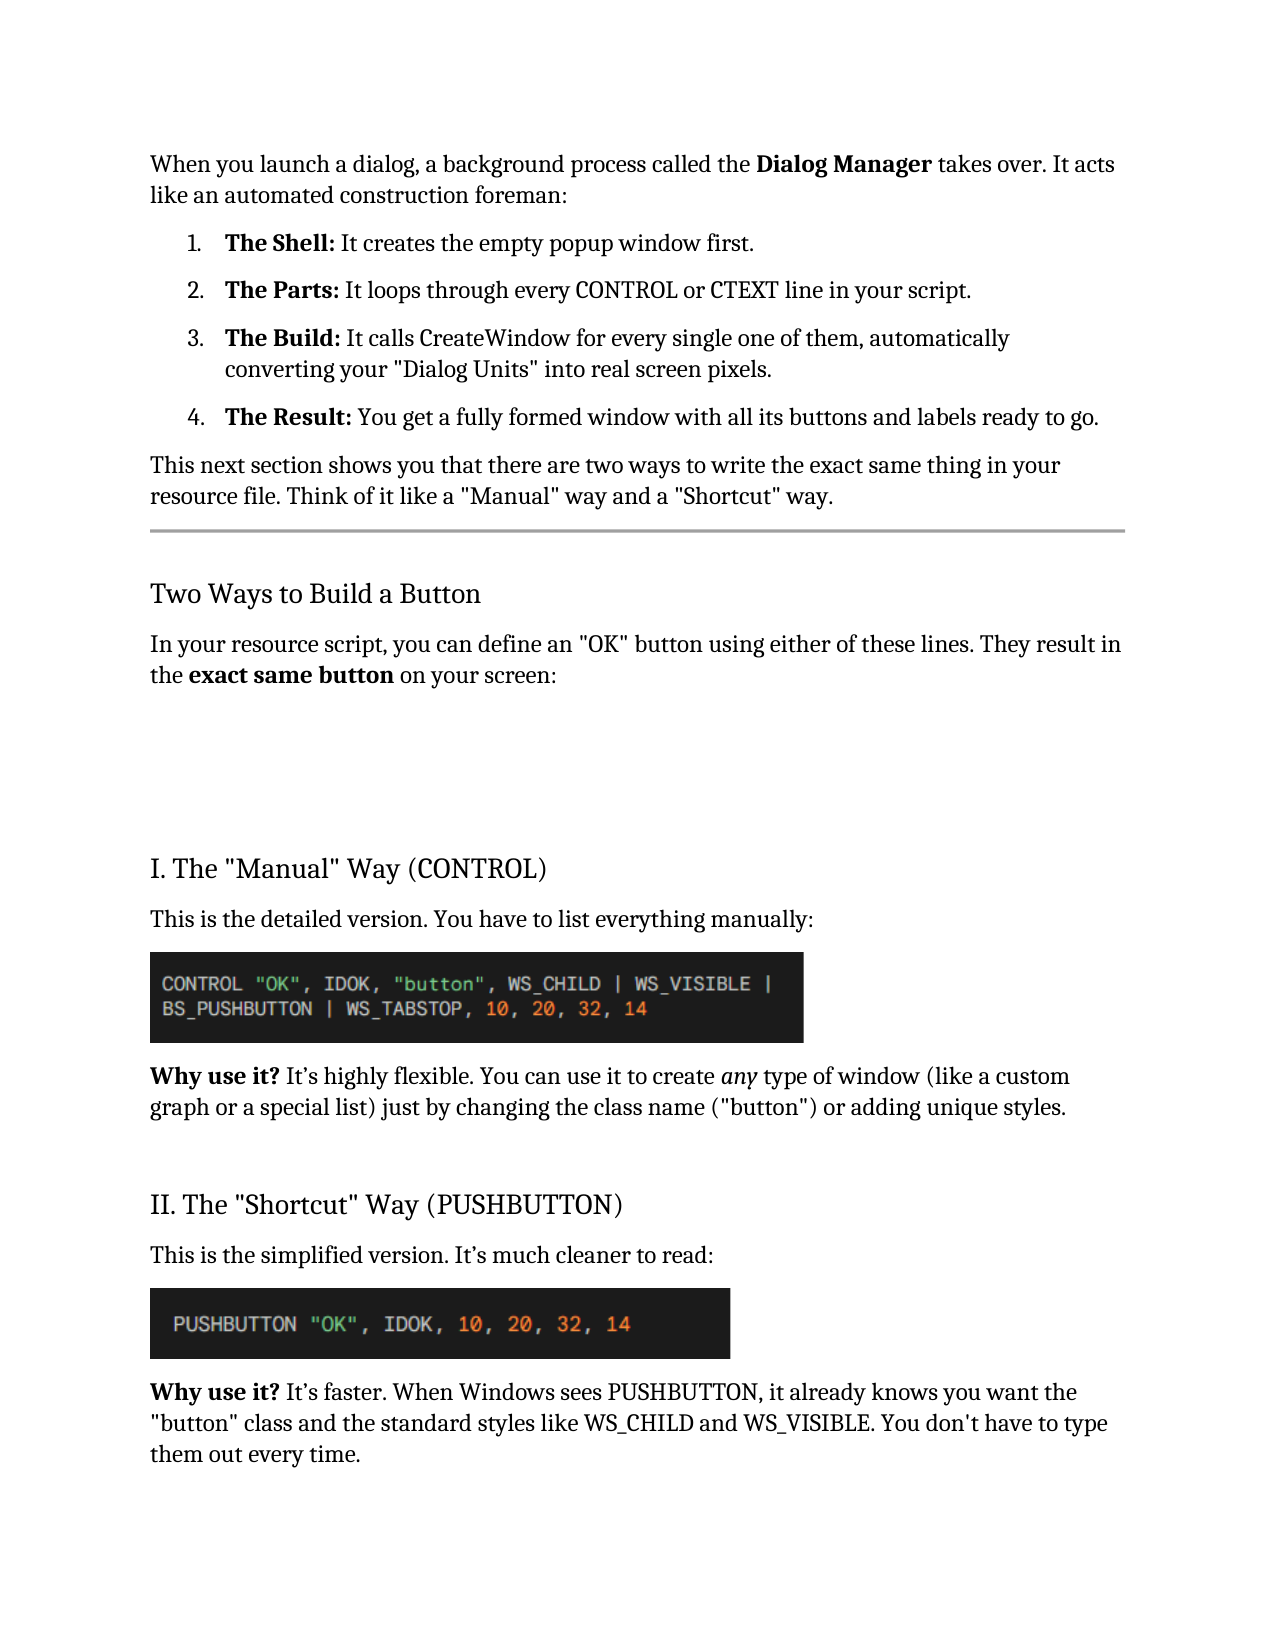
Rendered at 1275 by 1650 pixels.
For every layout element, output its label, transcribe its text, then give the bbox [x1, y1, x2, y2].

list The Build: It calls CreateWindow for every single one of them, automatically converting your "Dialog Units" into real screen pixels. [187, 324, 1125, 384]
list The Result: You get a fully formed window with all its buttons and labels ready to go. [187, 403, 1125, 432]
text II. The "Shortcut" Way (PUSHBUTTON) [150, 1188, 1125, 1222]
list The Shell: It creates the empty popup window first. [187, 229, 1125, 257]
text This is the simplified version. It’s much cleaner to read: [150, 1241, 1125, 1270]
text This next section shows you that there are two ways to write the exact same thing in your resource file. Think of it like a "Manual" way and a "Shortcut" way. [150, 451, 1125, 510]
text When you launch a dialog, a background process called the Dialog Manager takes over. It acts like an automated construction foreman: [150, 150, 1125, 210]
text Why use it? It’s faster. When Windows sees PUSHBUTTON, it already knows you want the "button" class and the standard styles like WS_CHILD and WS_VISIBLE. You don't have to type them out every time. [150, 1378, 1125, 1468]
picture [150, 952, 804, 1043]
text Two Ways to Build a Button [150, 577, 1125, 611]
text I. The "Manual" Way (CONTROL) [150, 852, 1125, 885]
text This is the detailed version. You have to list everything manually: [150, 904, 1125, 933]
text Why use it? It’s highly flexible. You can use it to create any type of window (like a custom graph or a special list) just by changing the class name ("button") or adding unique styles. [150, 1062, 1125, 1122]
list The Parts: It loops through every CONTROL or CTEXT line in your script. [187, 276, 1125, 305]
picture [150, 1288, 731, 1359]
text In your resource script, you can define an "OK" button using either of these lines. They result in the exact same button on your screen: [150, 630, 1125, 690]
